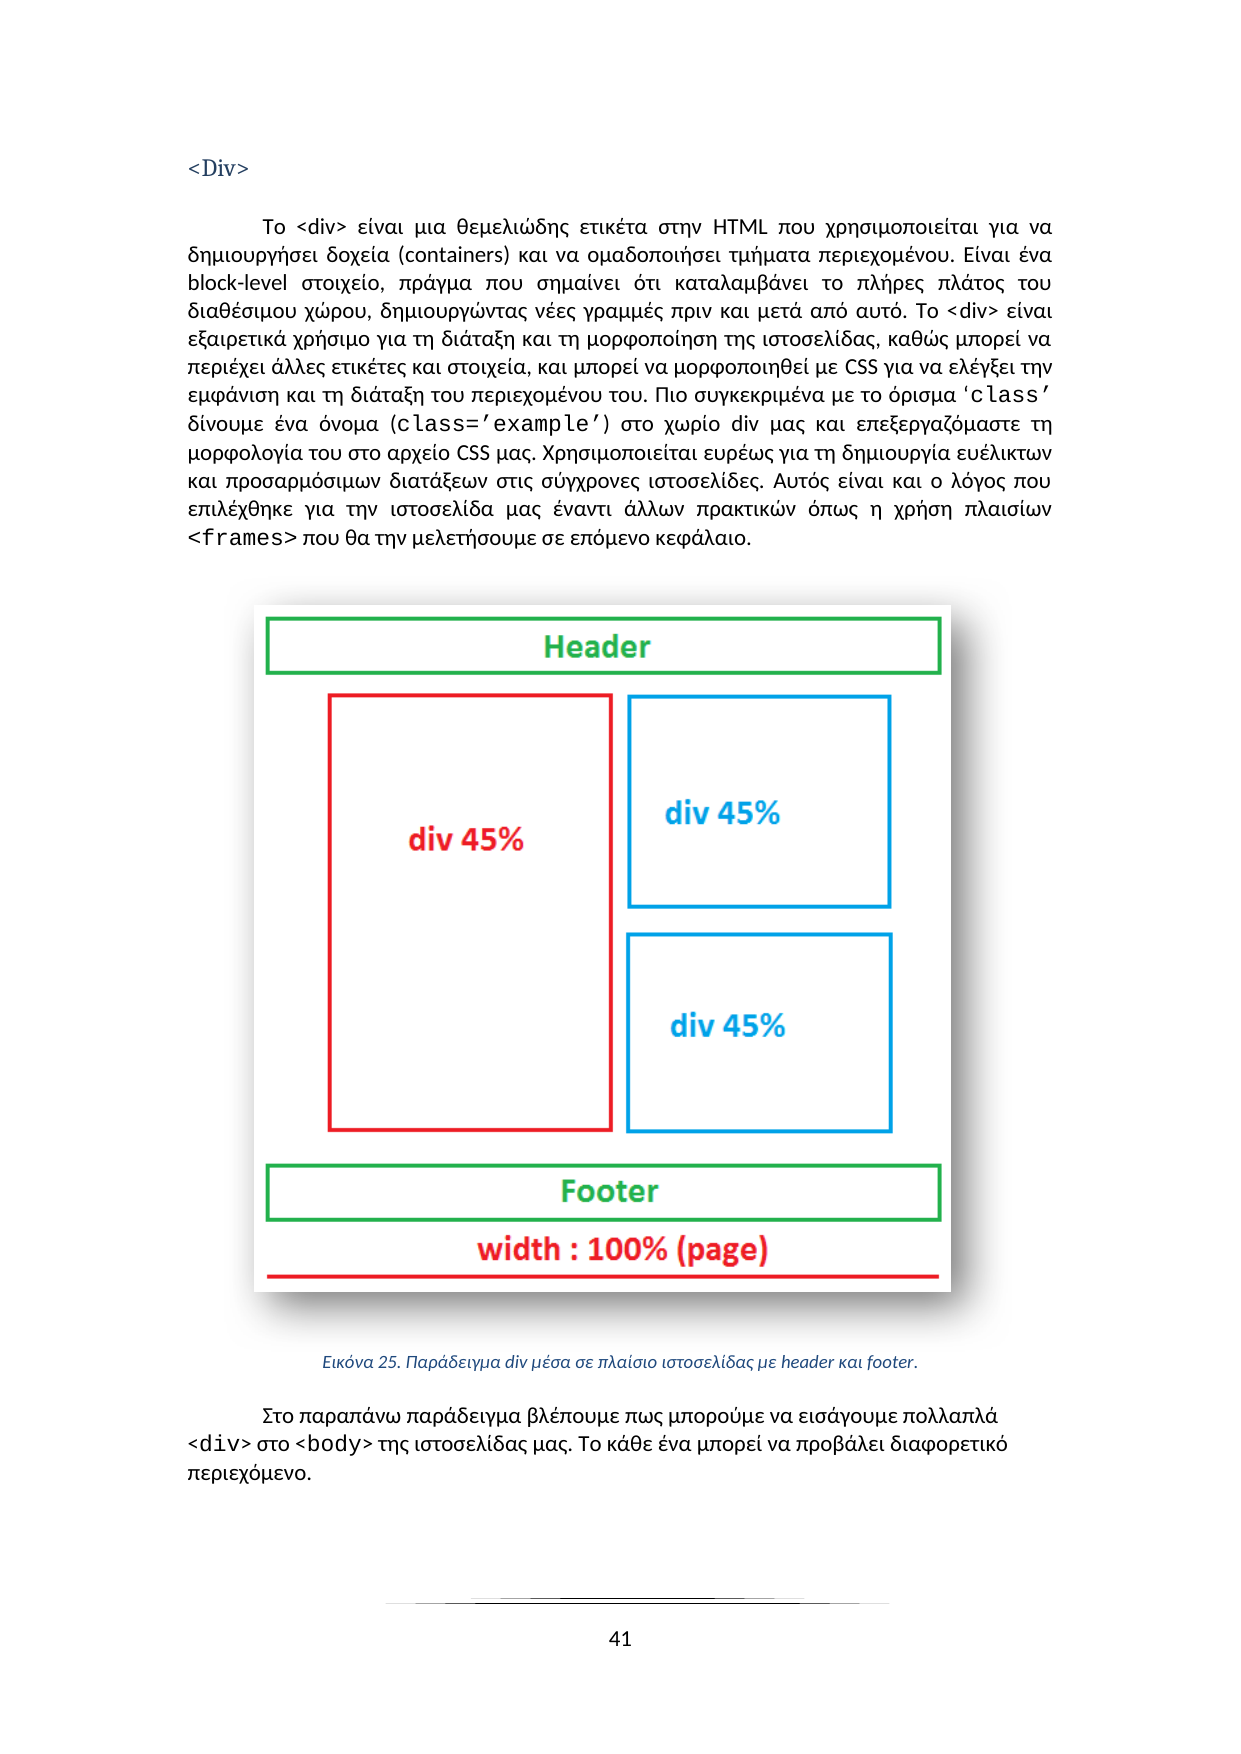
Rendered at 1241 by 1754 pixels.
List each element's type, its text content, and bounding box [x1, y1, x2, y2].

subtitle <Div> [187, 154, 1053, 183]
text Στο παραπάνω παράδειγμα βλέπουμε πως μπορούμε να εισάγουμε πολλαπλά <div> στο <body> της ιστοσελίδας μας. Το κάθε ένα μπορεί να προβάλει διαφορετικό περιεχόμενο. [187, 1401, 1053, 1486]
picture [254, 605, 951, 1292]
text Το <div> είναι μια θεμελιώδης ετικέτα στην HTML που χρησιμοποιείται για να δημιουργήσει δοχεία (containers) και να ομαδοποιήσει τμήματα περιεχομένου. Είναι ένα block-level στοιχείο, πράγμα που σημαίνει ότι καταλαμβάνει το πλήρες πλάτος του διαθέσιμου χώρου, δημιουργώντας νέες γραμμές πριν και μετά από αυτό. Το <div> είναι εξαιρετικά χρήσιμο για τη διάταξη και τη μορφοποίηση της ιστοσελίδας, καθώς μπορεί να περιέχει άλλες ετικέτες και στοιχεία, και μπορεί να μορφοποιηθεί με CSS για να ελέγξει την εμφάνιση και τη διάταξη του περιεχομένου του. Πιο συγκεκριμένα με το όρισμα ‘class’ δίνουμε ένα όνομα (class=’example’) στο χωρίο div μας και επεξεργαζόμαστε τη μορφολογία του στο αρχείο CSS μας. Χρησιμοποιείται ευρέως για τη δημιουργία ευέλικτων και προσαρμόσιμων διατάξεων στις σύγχρονες ιστοσελίδες. Αυτός είναι και ο λόγος που επιλέχθηκε για την ιστοσελίδα μας έναντι άλλων πρακτικών όπως η χρήση πλαισίων <frames> που θα την μελετήσουμε σε επόμενο κεφάλαιο. [187, 212, 1053, 552]
text Εικόνα 25. Παράδειγμα div μέσα σε πλαίσιο ιστοσελίδας με header και footer. [187, 1350, 1053, 1373]
